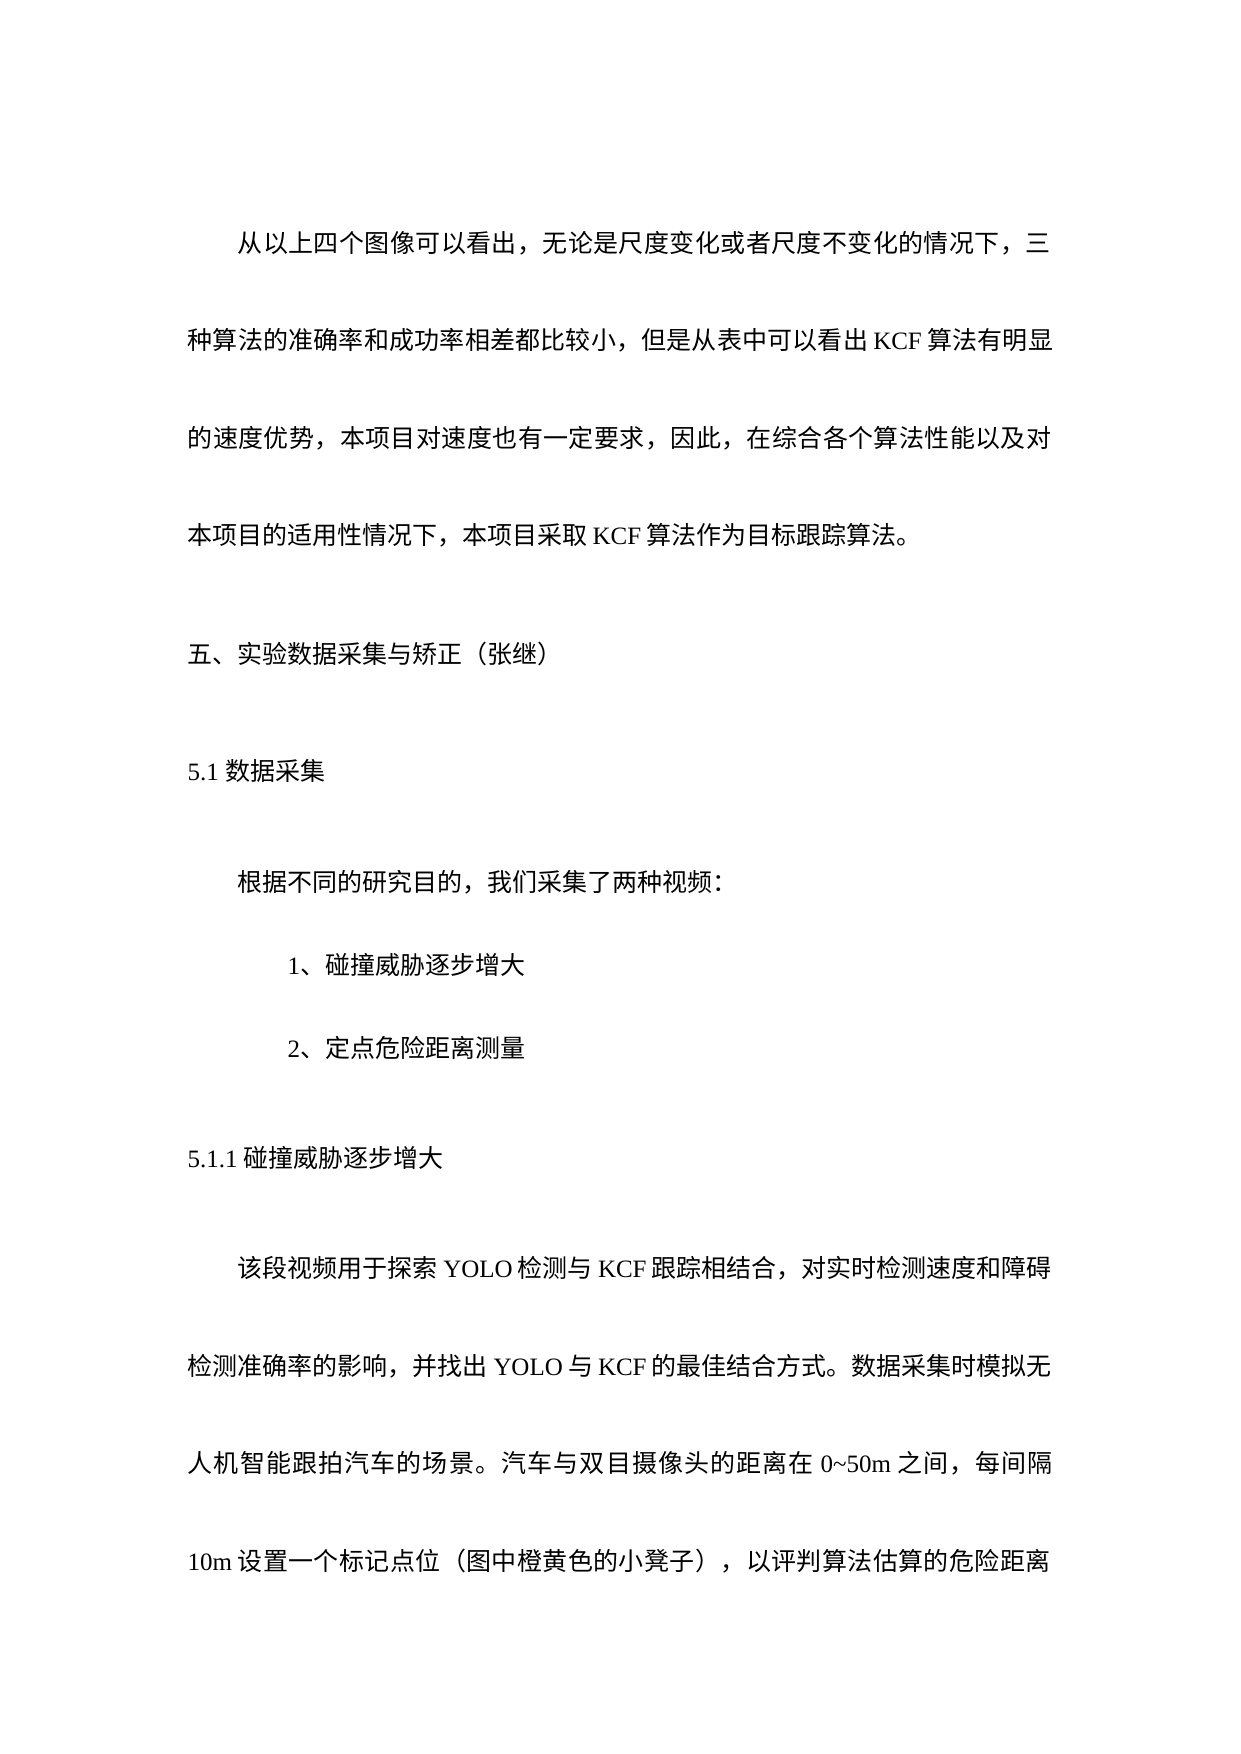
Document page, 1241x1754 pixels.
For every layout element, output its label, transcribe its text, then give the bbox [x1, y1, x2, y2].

subtitle 5.1.1 碰撞威胁逐步增大 [187, 1124, 1053, 1189]
text 从以上四个图像可以看出，无论是尺度变化或者尺度不变化的情况下，三种算法的准确率和成功率相差都比较小，但是从表中可以看出KCF算法有明显的速度优势，本项目对速度也有一定要求，因此，在综合各个算法性能以及对本项目的适用性情况下，本项目采取KCF算法作为目标跟踪算法。 [187, 209, 1053, 566]
subtitle 5.1 数据采集 [187, 737, 1053, 802]
subtitle 五、实验数据采集与矫正（张继） [187, 620, 1053, 685]
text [187, 1234, 1053, 1592]
text 根据不同的研究目的，我们采集了两种视频： [187, 848, 1053, 913]
text 2、定点危险距离测量 [187, 1014, 1053, 1079]
text 1、碰撞威胁逐步增大 [187, 931, 1053, 996]
